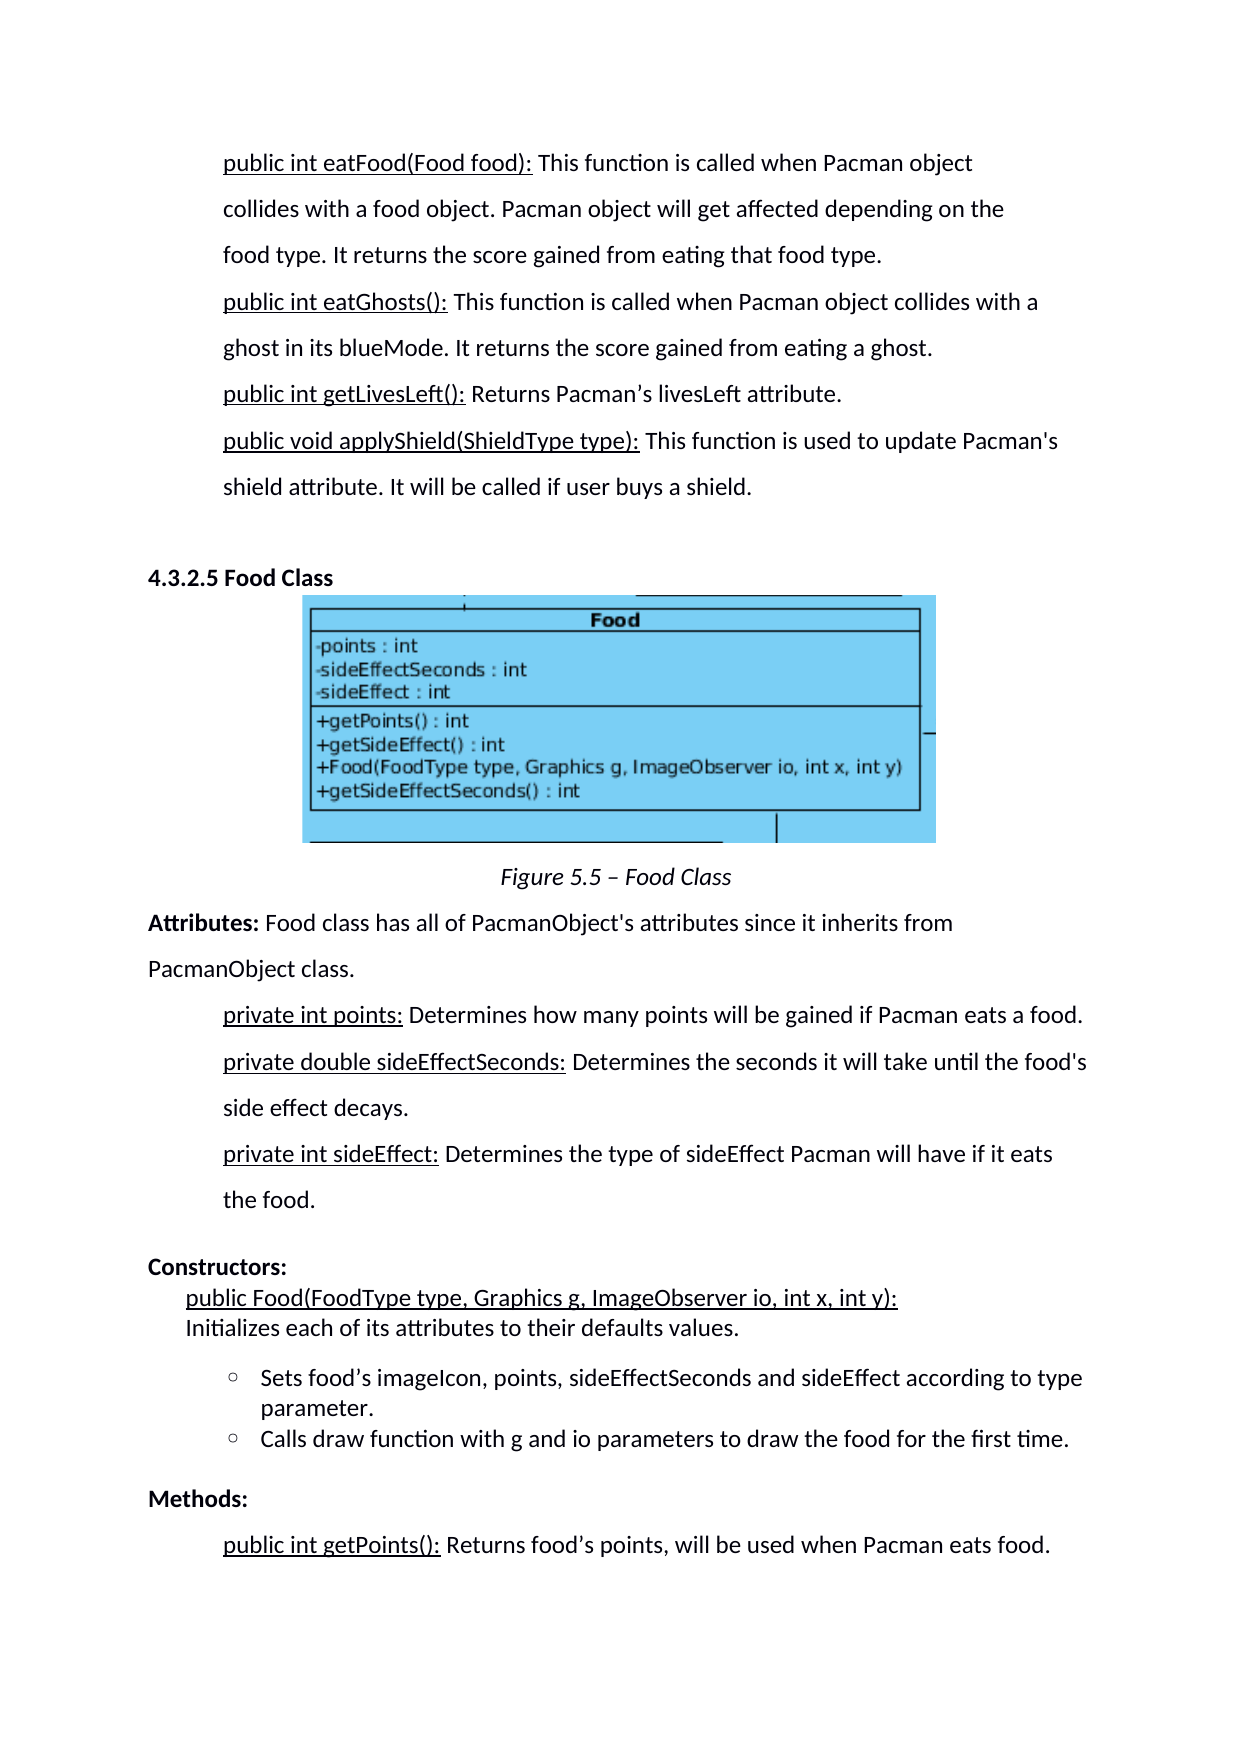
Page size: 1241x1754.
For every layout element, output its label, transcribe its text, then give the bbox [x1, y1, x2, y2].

picture [302, 595, 936, 843]
text public int eatFood(Food food): This function is called when Pacman object collides with a food object. Pacman object will get affected depending on the food type. It returns the score gained from eating that food type. [223, 147, 1055, 270]
text public int getLivesLeft(): Returns Pacman’s livesLeft attribute. [185, 378, 1090, 408]
text Constructors: [148, 1252, 1090, 1282]
text Attributes: Food class has all of PacmanObject's attributes since it inherits from PacmanObject class. [148, 907, 955, 984]
text 4.3.2.5 Food Class [148, 562, 1090, 593]
text public int getPoints(): Returns food’s points, will be used when Pacman eats food. [223, 1529, 1055, 1560]
text Figure 5.5 – Food Class [148, 861, 1084, 891]
text private double sideEffectSeconds: Determines the seconds it will take until the food's side effect decays. [223, 1046, 1088, 1123]
text Methods: [148, 1483, 1090, 1514]
text public void applyShield(ShieldType type): This function is used to update Pacman's shield attribute. It will be called if user buys a shield. [223, 426, 1059, 502]
text Initializes each of its attributes to their defaults values. [185, 1313, 1090, 1343]
text public int eatGhosts(): This function is called when Pacman object collides with a ghost in its blueMode. It returns the score gained from eating a ghost. [223, 286, 1055, 362]
text private int sideEffect: Determines the type of sideEffect Pacman will have if it eats the food. [223, 1139, 1055, 1215]
list Calls draw function with g and io parameters to draw the food for the first time. [223, 1423, 1090, 1453]
text private int points: Determines how many points will be gained if Pacman eats a food. [185, 999, 1090, 1029]
text public Food(FoodType type, Graphics g, ImageObserver io, int x, int y): [185, 1282, 1090, 1313]
list Sets food’s imageIcon, points, sideEffectSeconds and sideEffect according to type parameter. [223, 1362, 1090, 1423]
